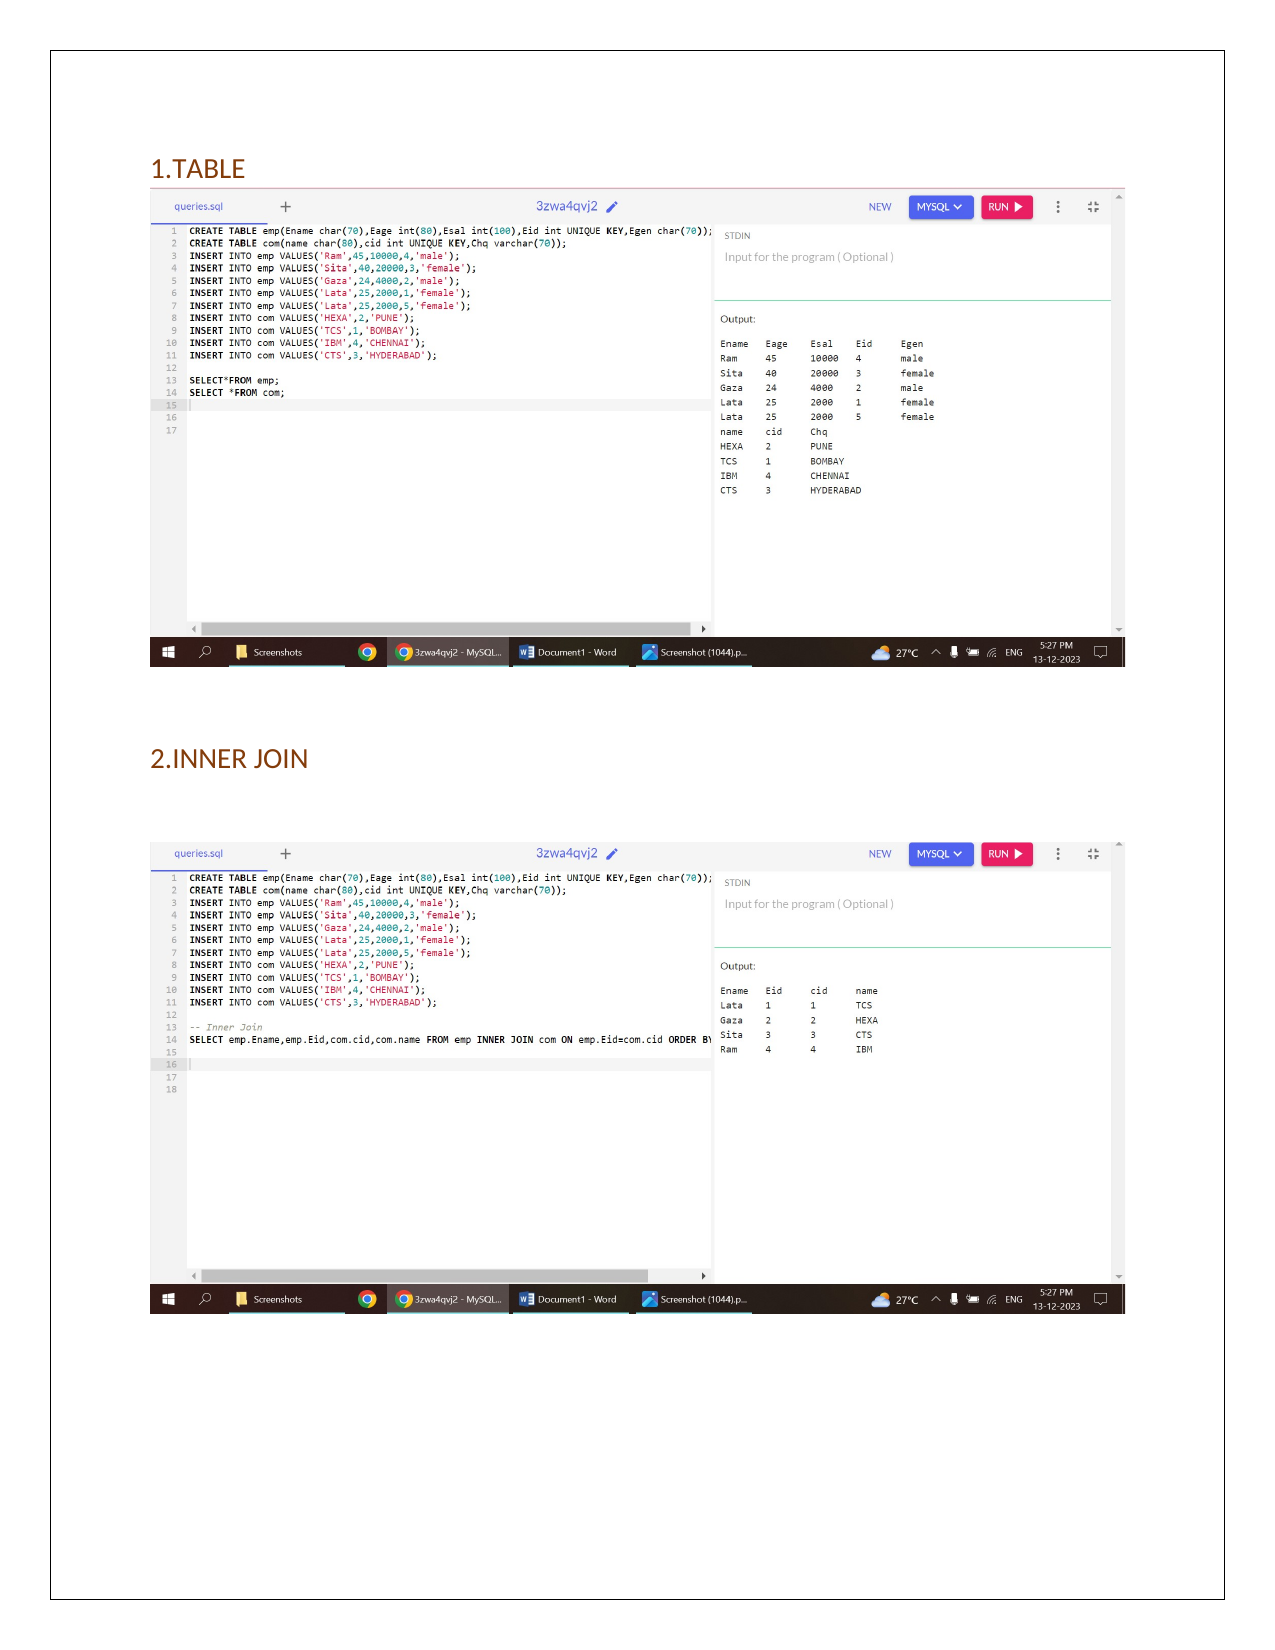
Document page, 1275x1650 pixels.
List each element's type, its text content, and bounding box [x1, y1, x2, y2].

text 2.INNER JOIN [150, 741, 1125, 776]
picture [150, 187, 1125, 667]
picture [150, 842, 1125, 1314]
text 1.TABLE [150, 150, 1125, 187]
